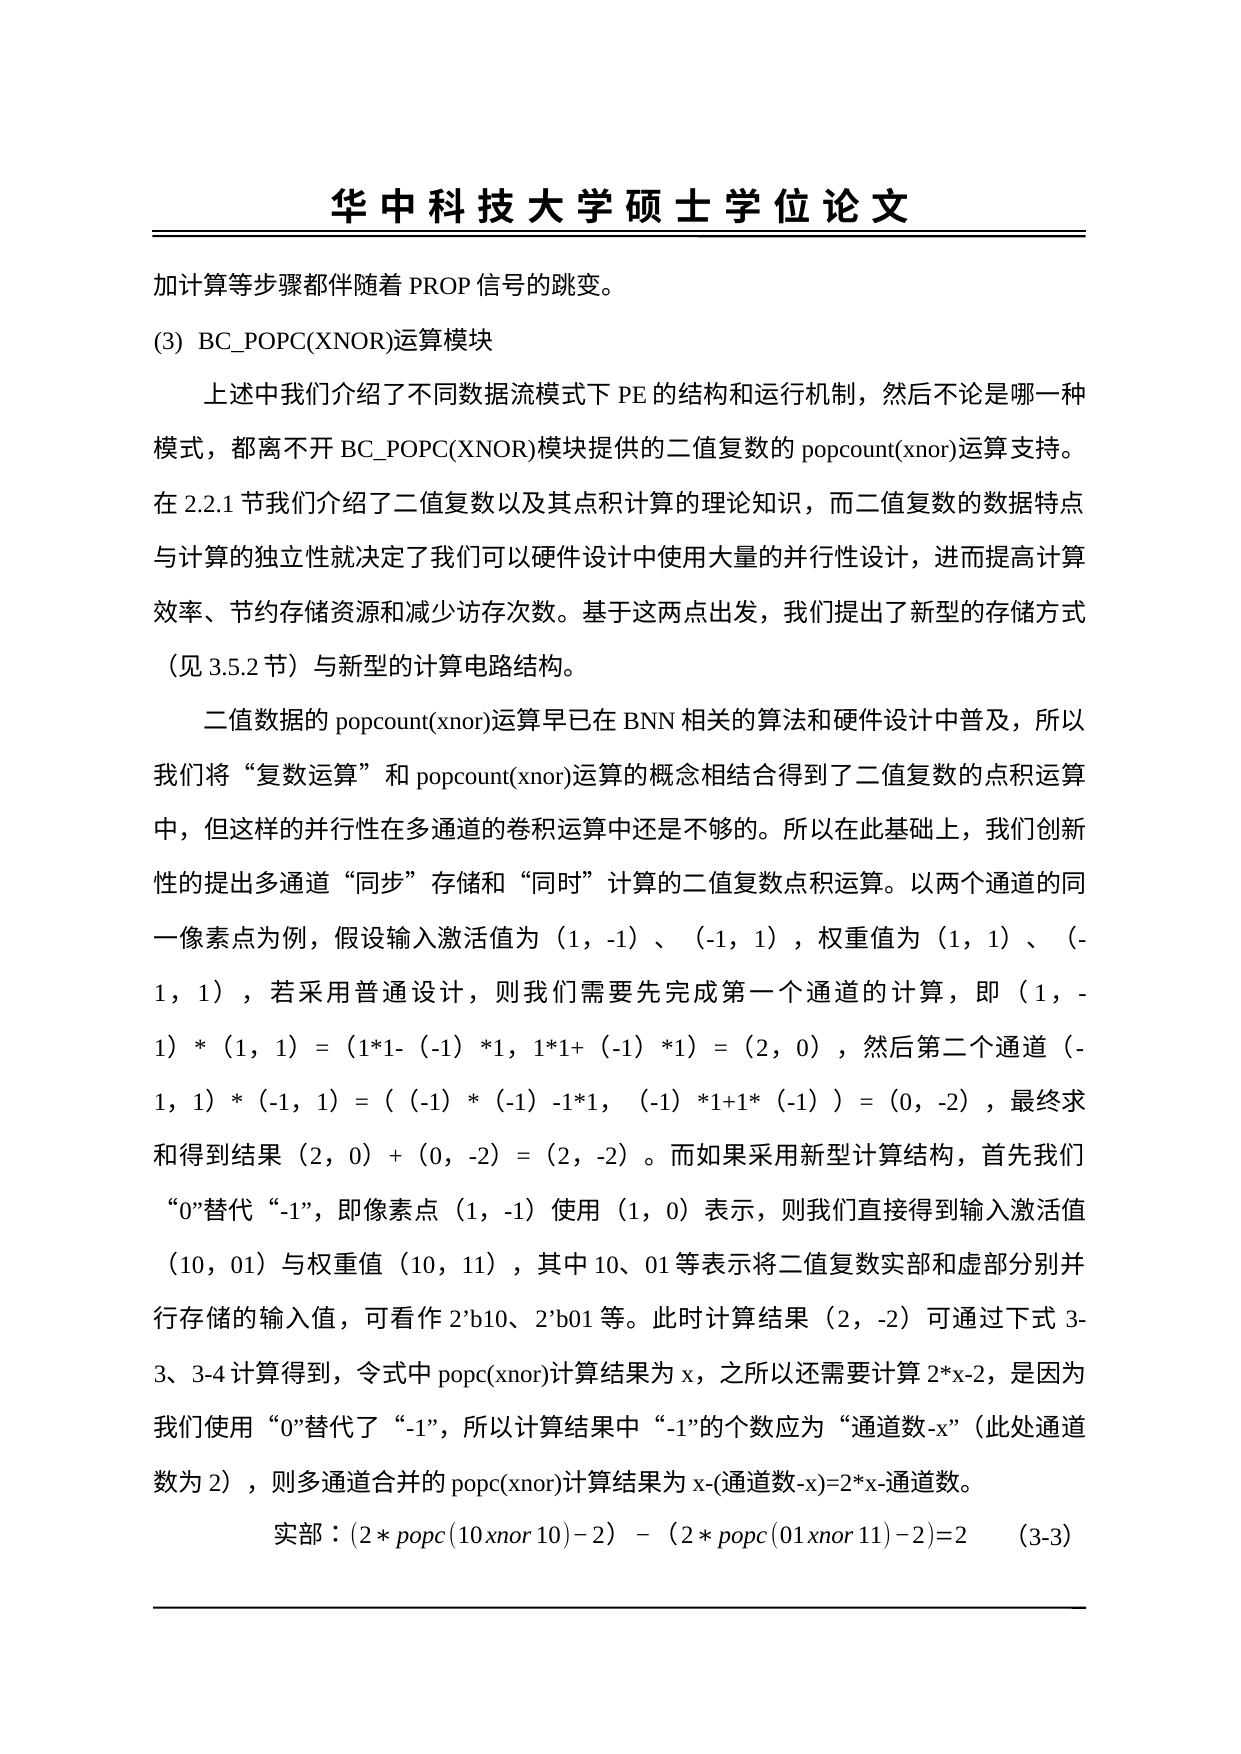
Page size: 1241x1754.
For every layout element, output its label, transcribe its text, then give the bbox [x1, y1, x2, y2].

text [153, 266, 1087, 302]
text （3-3） [153, 1516, 1087, 1553]
text 二值数据的popcount(xnor)运算早已在BNN相关的算法和硬件设计中普及，所以我们将“复数运算”和popcount(xnor)运算的概念相结合得到了二值复数的点积运算中，但这样的并行性在多通道的卷积运算中还是不够的。所以在此基础上，我们创新性的提出多通道“同步”存储和“同时”计算的二值复数点积运算。以两个通道的同一像素点为例，假设输入激活值为（1，-1）、（-1，1），权重值为（1，1）、（-1，1），若采用普通设计，则我们需要先完成第一个通道的计算，即（1，-1）*（1，1）=（1*1-（-1）*1，1*1+（-1）*1）=（2，0），然后第二个通道（-1，1）*（-1，1）=（（-1）*（-1）-1*1，（-1）*1+1*（-1））=（0，-2），最终求和得到结果（2，0）+（0，-2）=（2，-2）。而如果采用新型计算结构，首先我们“0”替代“-1”，即像素点（1，-1）使用（1，0）表示，则我们直接得到输入激活值（10，01）与权重值（10，11），其中10、01等表示将二值复数实部和虚部分别并行存储的输入值，可看作2’b10、2’b01等。此时计算结果（2，-2）可通过下式 3-3、3-4计算得到，令式中popc(xnor)计算结果为x，之所以还需要计算2*x-2，是因为我们使用“0”替代了“-1”，所以计算结果中“-1”的个数应为“通道数-x”（此处通道数为2），则多通道合并的popc(xnor)计算结果为x-(通道数-x)=2*x-通道数。 [153, 701, 1087, 1498]
text 上述中我们介绍了不同数据流模式下PE的结构和运行机制，然后不论是哪一种模式，都离不开BC_POPC(XNOR)模块提供的二值复数的popcount(xnor)运算支持。在2.2.1节我们介绍了二值复数以及其点积计算的理论知识，而二值复数的数据特点与计算的独立性就决定了我们可以硬件设计中使用大量的并行性设计，进而提高计算效率、节约存储资源和减少访存次数。基于这两点出发，我们提出了新型的存储方式（见3.5.2节）与新型的计算电路结构。 [153, 374, 1087, 683]
list BC_POPC(XNOR)运算模块 [153, 320, 1087, 356]
